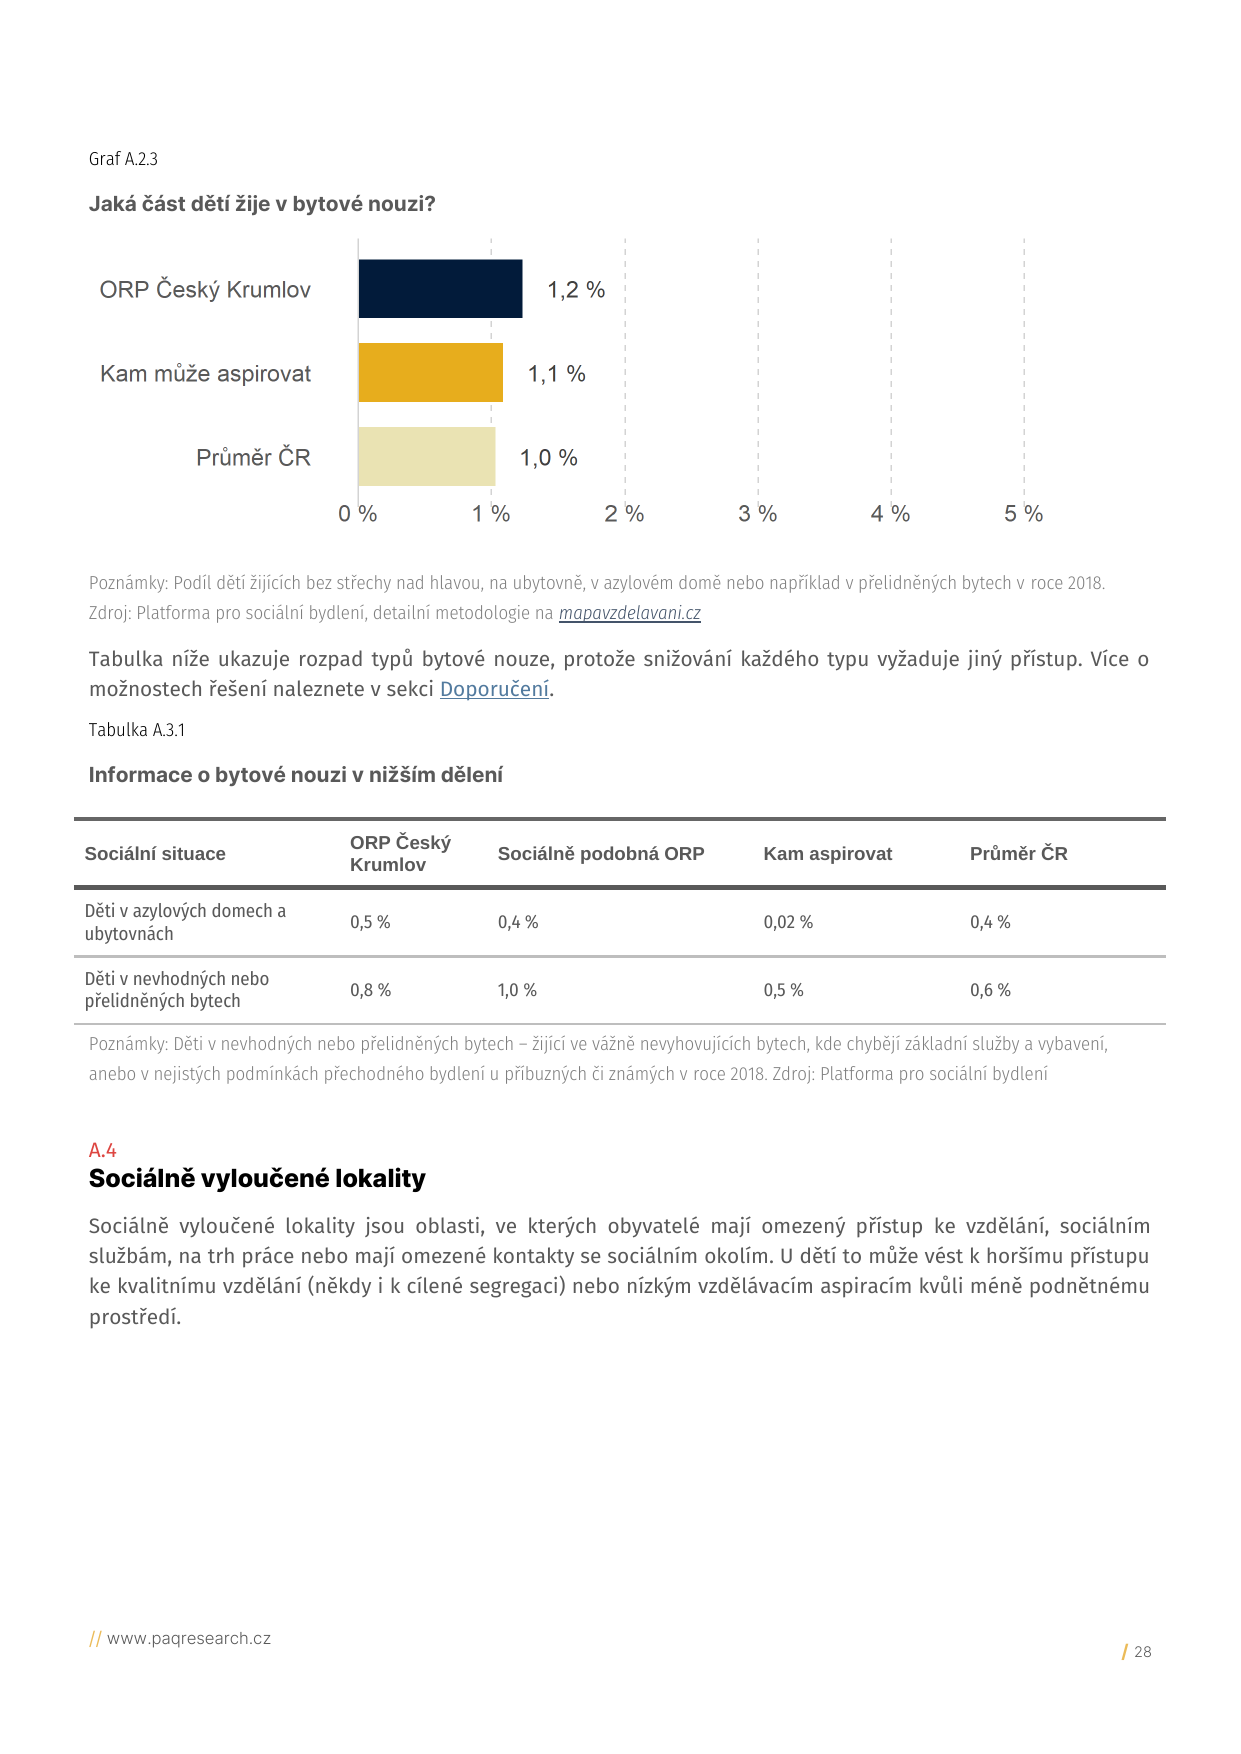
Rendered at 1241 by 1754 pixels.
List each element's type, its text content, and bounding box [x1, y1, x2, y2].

table_cell 0,4 % [960, 890, 1166, 955]
table_header Kam aspirovat [753, 821, 959, 885]
table_cell Děti v nevhodných nebo přelidněných bytech [74, 958, 339, 1023]
text Tabulka níže ukazuje rozpad typů bytové nouze, protože snižování každého typu vyžaduje jiný přístup. Více o možnostech řešení naleznete v sekci Doporučení. [89, 641, 1152, 702]
table_cell Děti v azylových domech a ubytovnách [74, 890, 339, 955]
table_cell 0,4 % [487, 890, 753, 955]
text Poznámky: Podíl dětí žijících bez střechy nad hlavou, na ubytovně, v azylovém domě nebo například v přelidněných bytech v roce 2018. Zdroj: Platforma pro sociální bydlení, detailní metodologie na mapavzdelavani.cz [89, 564, 1152, 625]
picture [88, 216, 1139, 548]
table_header Sociální situace [74, 821, 339, 885]
table_header ORP Český Krumlov [340, 821, 487, 885]
text Graf A.2.3 [89, 148, 1152, 170]
table_cell 0,02 % [753, 890, 959, 955]
table_header Průměr ČR [960, 821, 1166, 885]
text A.4 [89, 1133, 1152, 1163]
subtitle Sociálně vyloučené lokality [89, 1163, 1152, 1193]
table_header Sociálně podobná ORP [487, 821, 753, 885]
table_cell 0,5 % [340, 890, 487, 955]
text Jaká část dětí žije v bytové nouzi? [89, 186, 1152, 216]
table_cell 0,6 % [960, 958, 1166, 1023]
text Sociálně vyloučené lokality jsou oblasti, ve kterých obyvatelé mají omezený přístup ke vzdělání, sociálním službám, na trh práce nebo mají omezené kontakty se sociálním okolím. U dětí to může vést k horšímu přístupu ke kvalitnímu vzdělání (někdy i k cílené segregaci) nebo nízkým vzdělávacím aspiracím kvůli méně podnětnému prostředí. [89, 1209, 1152, 1329]
text Tabulka A.3.1 [89, 718, 1152, 741]
table_cell 0,8 % [340, 958, 487, 1023]
table_cell 0,5 % [753, 958, 959, 1023]
table_cell 1,0 % [487, 958, 753, 1023]
text Poznámky: Děti v nevhodných nebo přelidněných bytech – žijící ve vážně nevyhovujících bytech, kde chybějí základní služby a vybavení, anebo v nejistých podmínkách přechodného bydlení u příbuzných či známých v roce 2018. Zdroj: Platforma pro sociální bydlení [89, 1025, 1152, 1086]
text Informace o bytové nouzi v nižším dělení [89, 757, 1152, 787]
